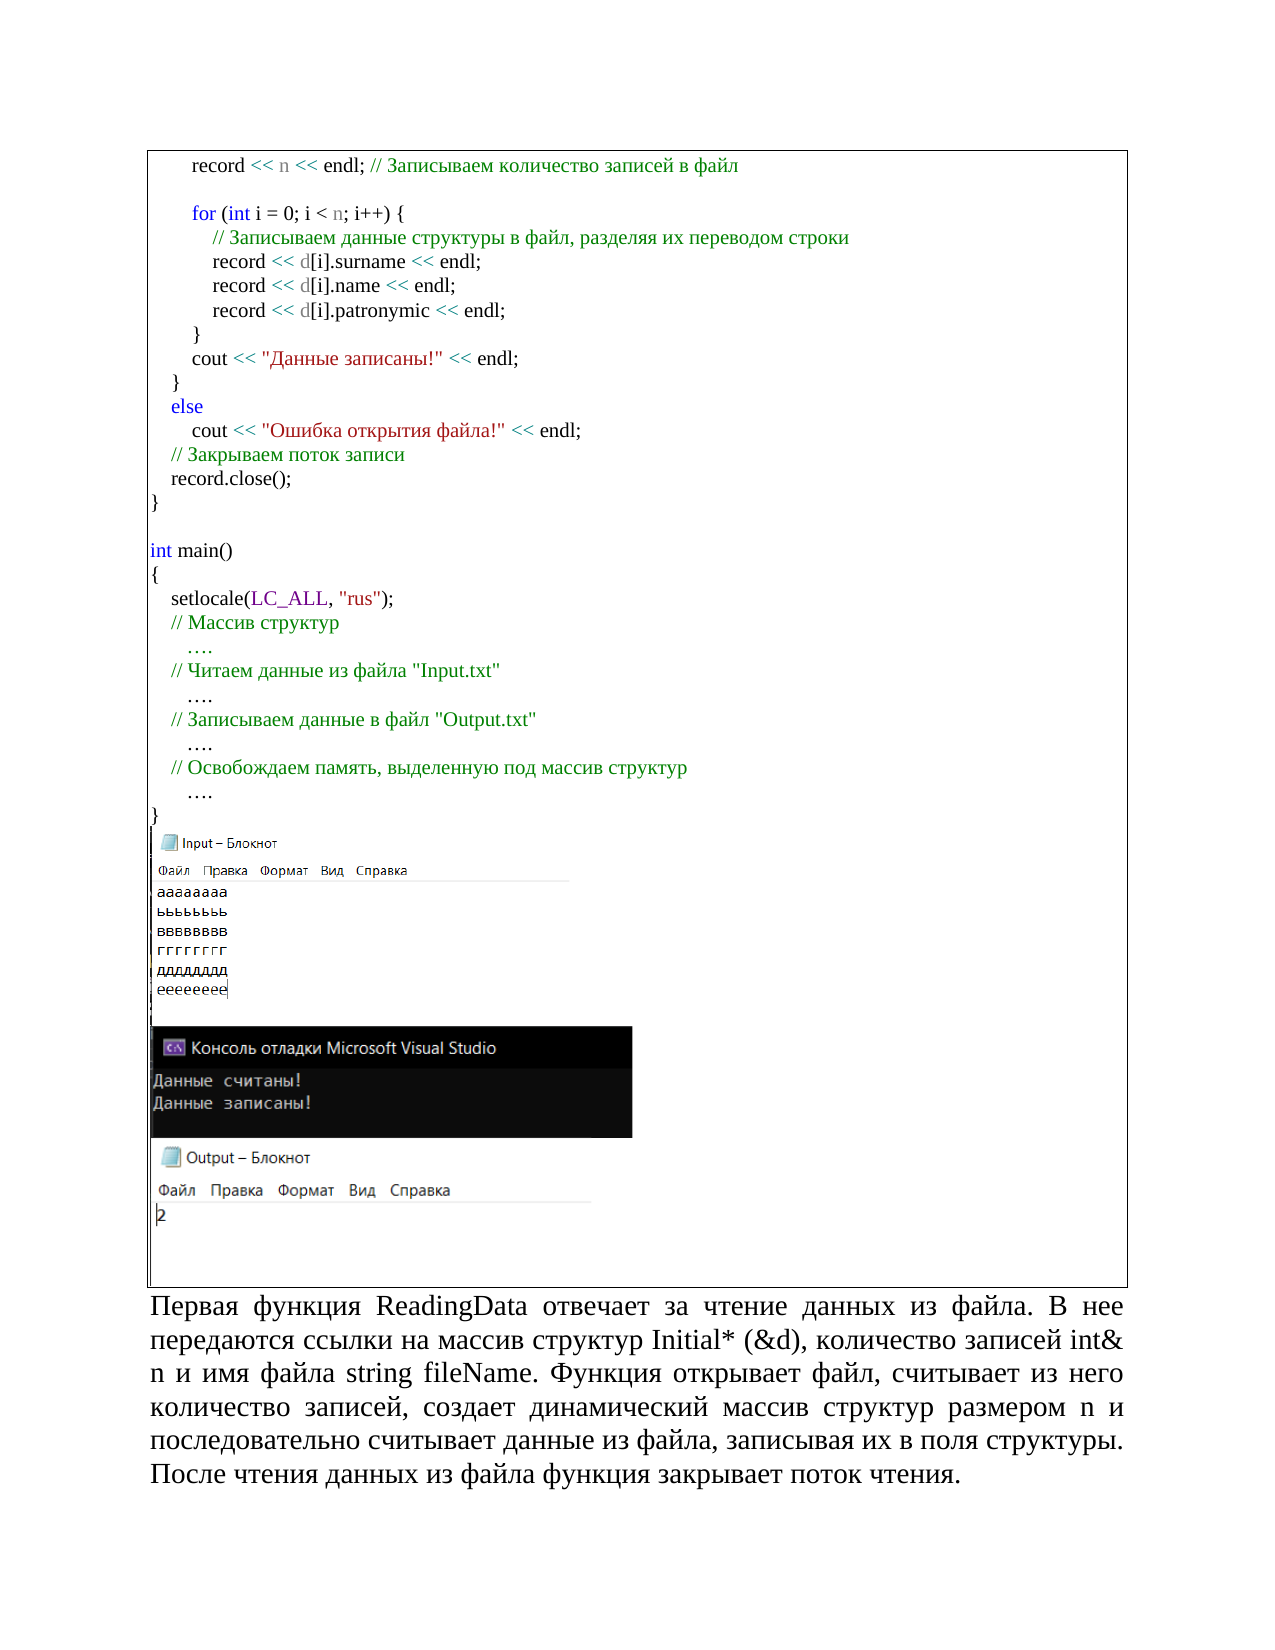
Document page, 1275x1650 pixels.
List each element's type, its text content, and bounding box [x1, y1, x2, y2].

text Первая функция ReadingData отвечает за чтение данных из файла. В нее передаются ссылки на массив структур Initial* (&d), количество записей int& n и имя файла string fileName. Функция открывает файл, считывает из него количество записей, создает динамический массив структур размером n и последовательно считывает данные из файла, записывая их в поля структуры. После чтения данных из файла функция закрывает поток чтения. [150, 1288, 1125, 1489]
text // Массив структур [150, 610, 1125, 634]
text …. [150, 634, 1125, 658]
text } [150, 490, 1125, 514]
text { [150, 562, 1125, 586]
text record << d[i].name << endl; [150, 273, 1125, 297]
text int main() [150, 538, 1125, 562]
text cout << "Данные записаны!" << endl; [150, 346, 1125, 370]
text setlocale(LC_ALL, "rus"); [150, 586, 1125, 610]
text cout << "Ошибка открытия файла!" << endl; [150, 418, 1125, 442]
text // Записываем данные структуры в файл, разделяя их переводом строки [150, 225, 1125, 249]
text …. [150, 682, 1125, 707]
text record << d[i].patronymic << endl; [150, 297, 1125, 322]
text record << n << endl; // Записываем количество записей в файл [148, 151, 1127, 177]
text record.close(); [150, 466, 1125, 490]
picture [150, 826, 633, 1286]
text // Читаем данные из файла "Input.txt" [150, 658, 1125, 682]
text } [150, 322, 1125, 346]
text …. [150, 731, 1125, 755]
text // Записываем данные в файл "Output.txt" [150, 707, 1125, 731]
text // Освобождаем память, выделенную под массив структур [150, 755, 1125, 779]
text } [150, 803, 1125, 827]
text else [150, 394, 1125, 418]
text } [150, 370, 1125, 394]
text for (int i = 0; i < n; i++) { [150, 201, 1125, 225]
text record << d[i].surname << endl; [150, 249, 1125, 273]
text …. [150, 779, 1125, 803]
text // Закрываем поток записи [150, 442, 1125, 466]
